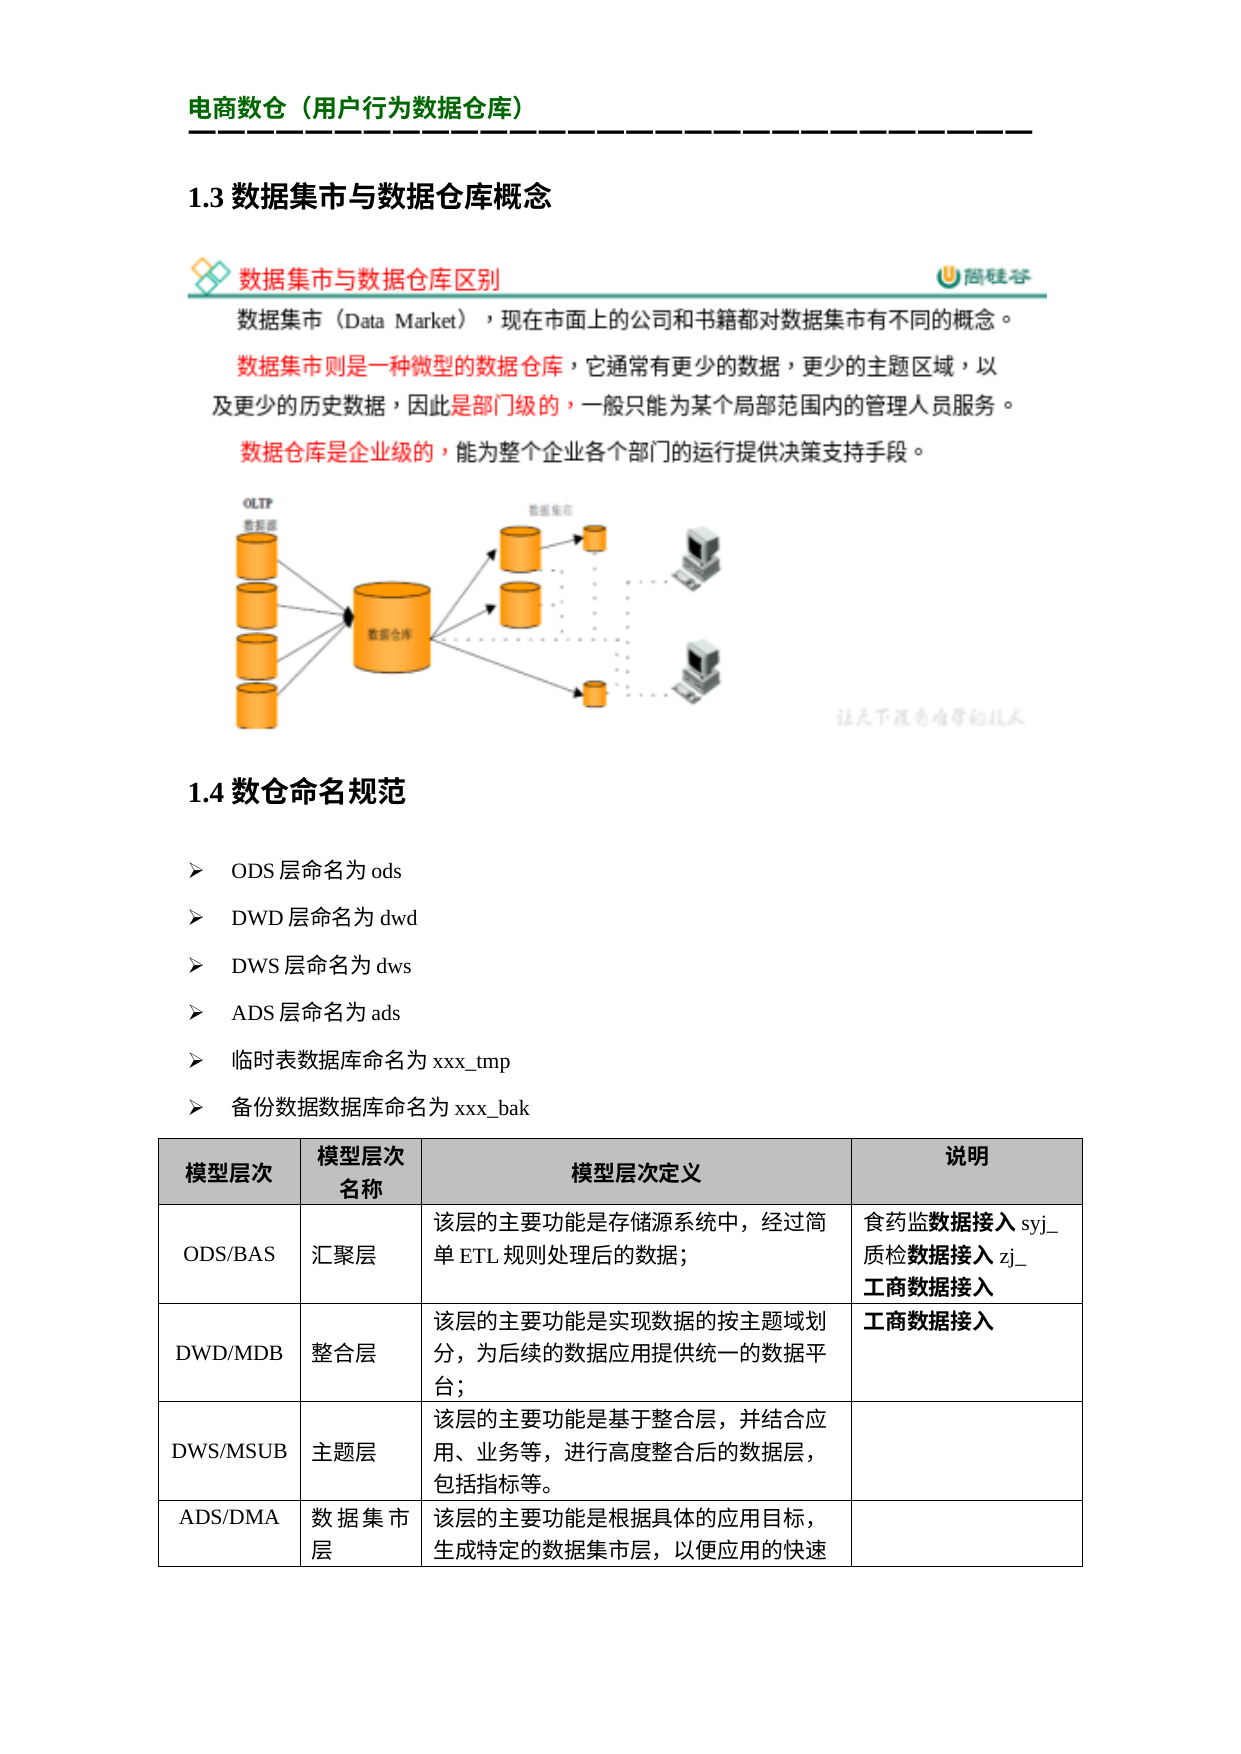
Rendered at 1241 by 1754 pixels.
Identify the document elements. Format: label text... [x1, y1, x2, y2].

subtitle 1.3 数据集市与数据仓库概念 [187, 162, 1053, 227]
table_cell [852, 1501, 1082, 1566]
list 临时表数据库命名为xxx_tmp [187, 1043, 1053, 1074]
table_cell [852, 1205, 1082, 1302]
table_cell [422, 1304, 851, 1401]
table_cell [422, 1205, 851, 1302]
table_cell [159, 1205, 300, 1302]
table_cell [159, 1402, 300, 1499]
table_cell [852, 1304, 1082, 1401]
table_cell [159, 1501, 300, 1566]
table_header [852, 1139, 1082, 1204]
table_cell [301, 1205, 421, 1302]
list DWS层命名为dws [187, 948, 1053, 979]
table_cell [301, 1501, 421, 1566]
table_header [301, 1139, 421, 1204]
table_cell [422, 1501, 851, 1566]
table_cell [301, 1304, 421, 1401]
list ADS层命名为ads [187, 995, 1053, 1027]
list DWD层命名为dwd [187, 900, 1053, 932]
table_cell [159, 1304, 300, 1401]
list 备份数据数据库命名为xxx_bak [187, 1090, 1053, 1122]
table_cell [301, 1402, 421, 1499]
subtitle 1.4 数仓命名规范 [187, 757, 1053, 822]
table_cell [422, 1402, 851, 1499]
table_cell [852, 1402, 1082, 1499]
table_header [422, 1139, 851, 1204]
list ODS层命名为ods [187, 853, 1053, 884]
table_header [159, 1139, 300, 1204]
